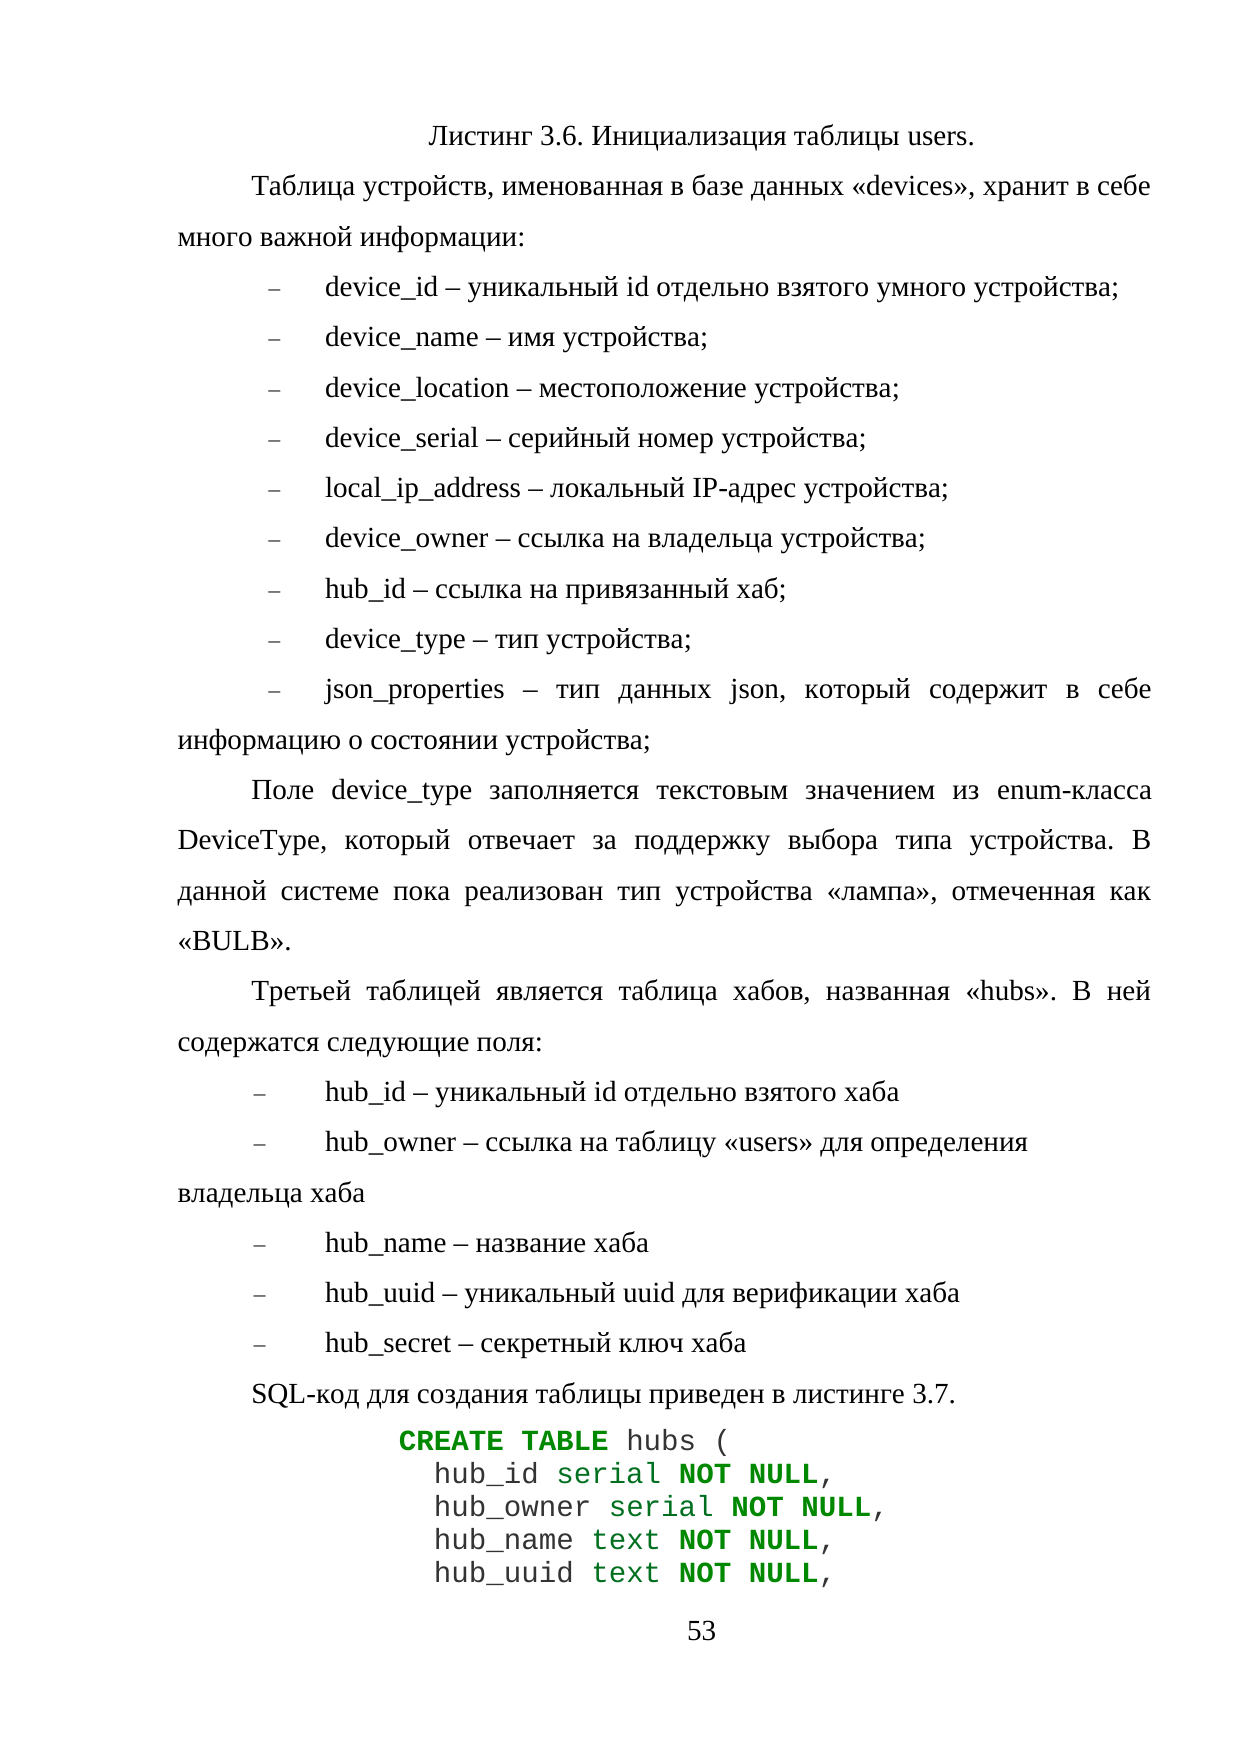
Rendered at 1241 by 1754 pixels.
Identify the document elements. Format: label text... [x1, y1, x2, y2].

text hub_id serial NOT NULL, [398, 1459, 1152, 1492]
text Таблица устройств, именованная в базе данных «devices», хранит в себе много важной информации: [177, 168, 1152, 252]
list device_name – имя устройства; [177, 319, 1152, 353]
text Поле device_type заполняется текстовым значением из enum-класса DeviceType, который отвечает за поддержку выбора типа устройства. В данной системе пока реализован тип устройства «лампа», отмеченная как «BULB». [177, 772, 1152, 957]
list hub_secret – секретный ключ хаба [177, 1326, 1152, 1359]
text hub_owner serial NOT NULL, [398, 1492, 1152, 1525]
text hub_uuid text NOT NULL, [398, 1558, 1152, 1591]
list hub_owner – ссылка на таблицу «users» для определения владельца хаба [177, 1124, 1152, 1208]
list json_properties – тип данных json, который содержит в себе информацию о состоянии устройства; [177, 672, 1152, 755]
list device_serial – серийный номер устройства; [177, 420, 1152, 453]
list local_ip_address – локальный IP-адрес устройства; [177, 470, 1152, 504]
list device_id – уникальный id отдельно взятого умного устройства; [177, 269, 1152, 303]
text SQL-код для создания таблицы приведен в листинге 3.7. [177, 1376, 1152, 1409]
list device_owner – ссылка на владельца устройства; [177, 521, 1152, 554]
list hub_id – ссылка на привязанный хаб; [177, 571, 1152, 604]
text hub_name text NOT NULL, [398, 1525, 1152, 1558]
list hub_uuid – уникальный uuid для верификации хаба [177, 1275, 1152, 1309]
text Листинг 3.6. Инициализация таблицы users. [177, 118, 1152, 152]
list hub_id – уникальный id отдельно взятого хаба [177, 1074, 1152, 1108]
list device_location – местоположение устройства; [177, 370, 1152, 403]
text Третьей таблицей является таблица хабов, названная «hubs». В ней содержатся следующие поля: [177, 973, 1152, 1057]
list hub_name – название хаба [177, 1225, 1152, 1258]
list device_type – тип устройства; [177, 621, 1152, 655]
text CREATE TABLE hubs ( [398, 1426, 1152, 1459]
